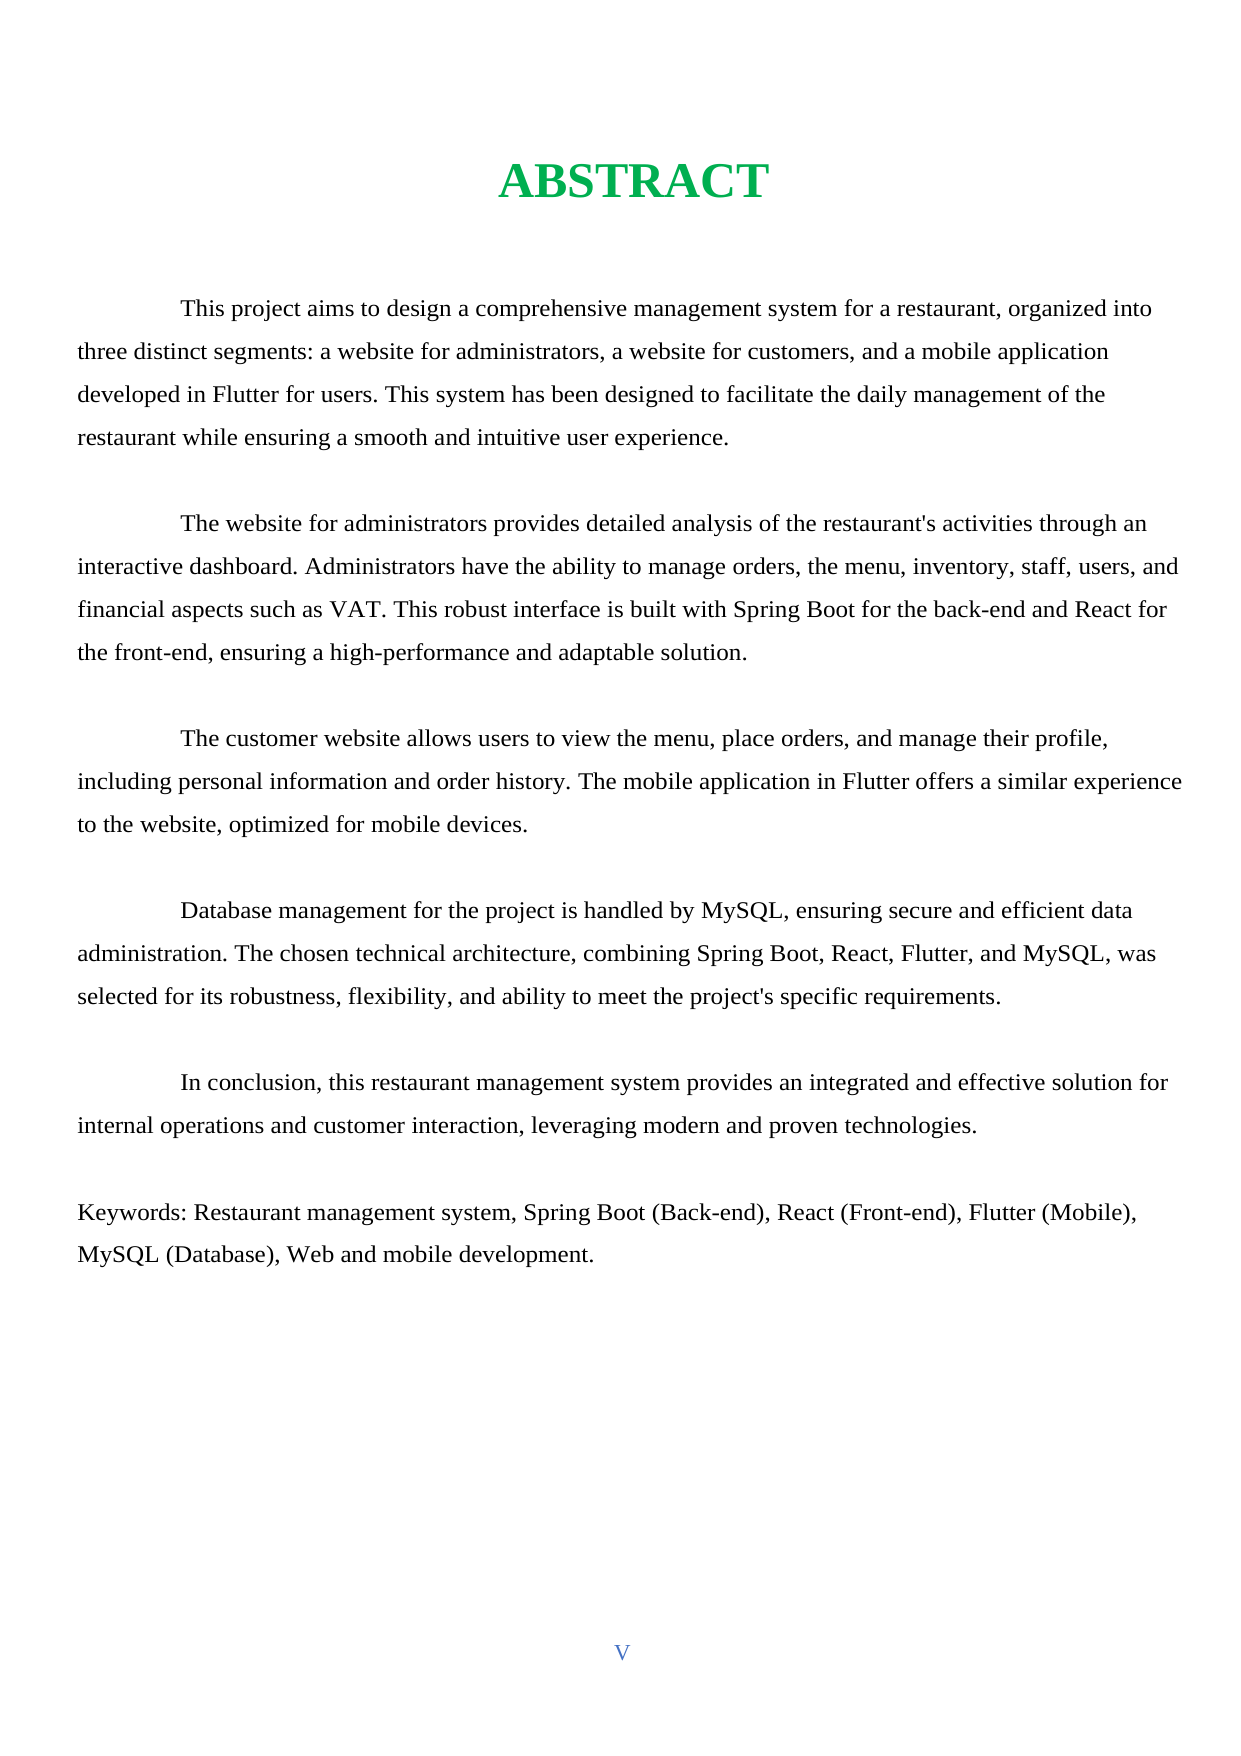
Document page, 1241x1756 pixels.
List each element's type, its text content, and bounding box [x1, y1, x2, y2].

text Keywords: Restaurant management system, Spring Boot (Back-end), React (Front-end), Flutter (Mobile), MySQL (Database), Web and mobile development. [77, 1197, 1192, 1268]
text In conclusion, this restaurant management system provides an integrated and effective solution for internal operations and customer interaction, leveraging modern and proven technologies. [77, 1068, 1192, 1139]
text The website for administrators provides detailed analysis of the restaurant's activities through an interactive dashboard. Administrators have the ability to manage orders, the menu, inventory, staff, users, and financial aspects such as VAT. This robust interface is built with Spring Boot for the back-end and React for the front-end, ensuring a high-performance and adaptable solution. [77, 509, 1192, 666]
text Database management for the project is handled by MySQL, ensuring secure and efficient data administration. The chosen technical architecture, combining Spring Boot, React, Flutter, and MySQL, was selected for its robustness, flexibility, and ability to meet the project's specific requirements. [77, 896, 1192, 1010]
text The customer website allows users to view the menu, place orders, and manage their profile, including personal information and order history. The mobile application in Flutter offers a similar experience to the website, optimized for mobile devices. [77, 724, 1192, 838]
text This project aims to design a comprehensive management system for a restaurant, organized into three distinct segments: a website for administrators, a website for customers, and a mobile application developed in Flutter for users. This system has been designed to facilitate the daily management of the restaurant while ensuring a smooth and intuitive user experience. [77, 294, 1192, 451]
subtitle ABSTRACT [174, 151, 1095, 208]
